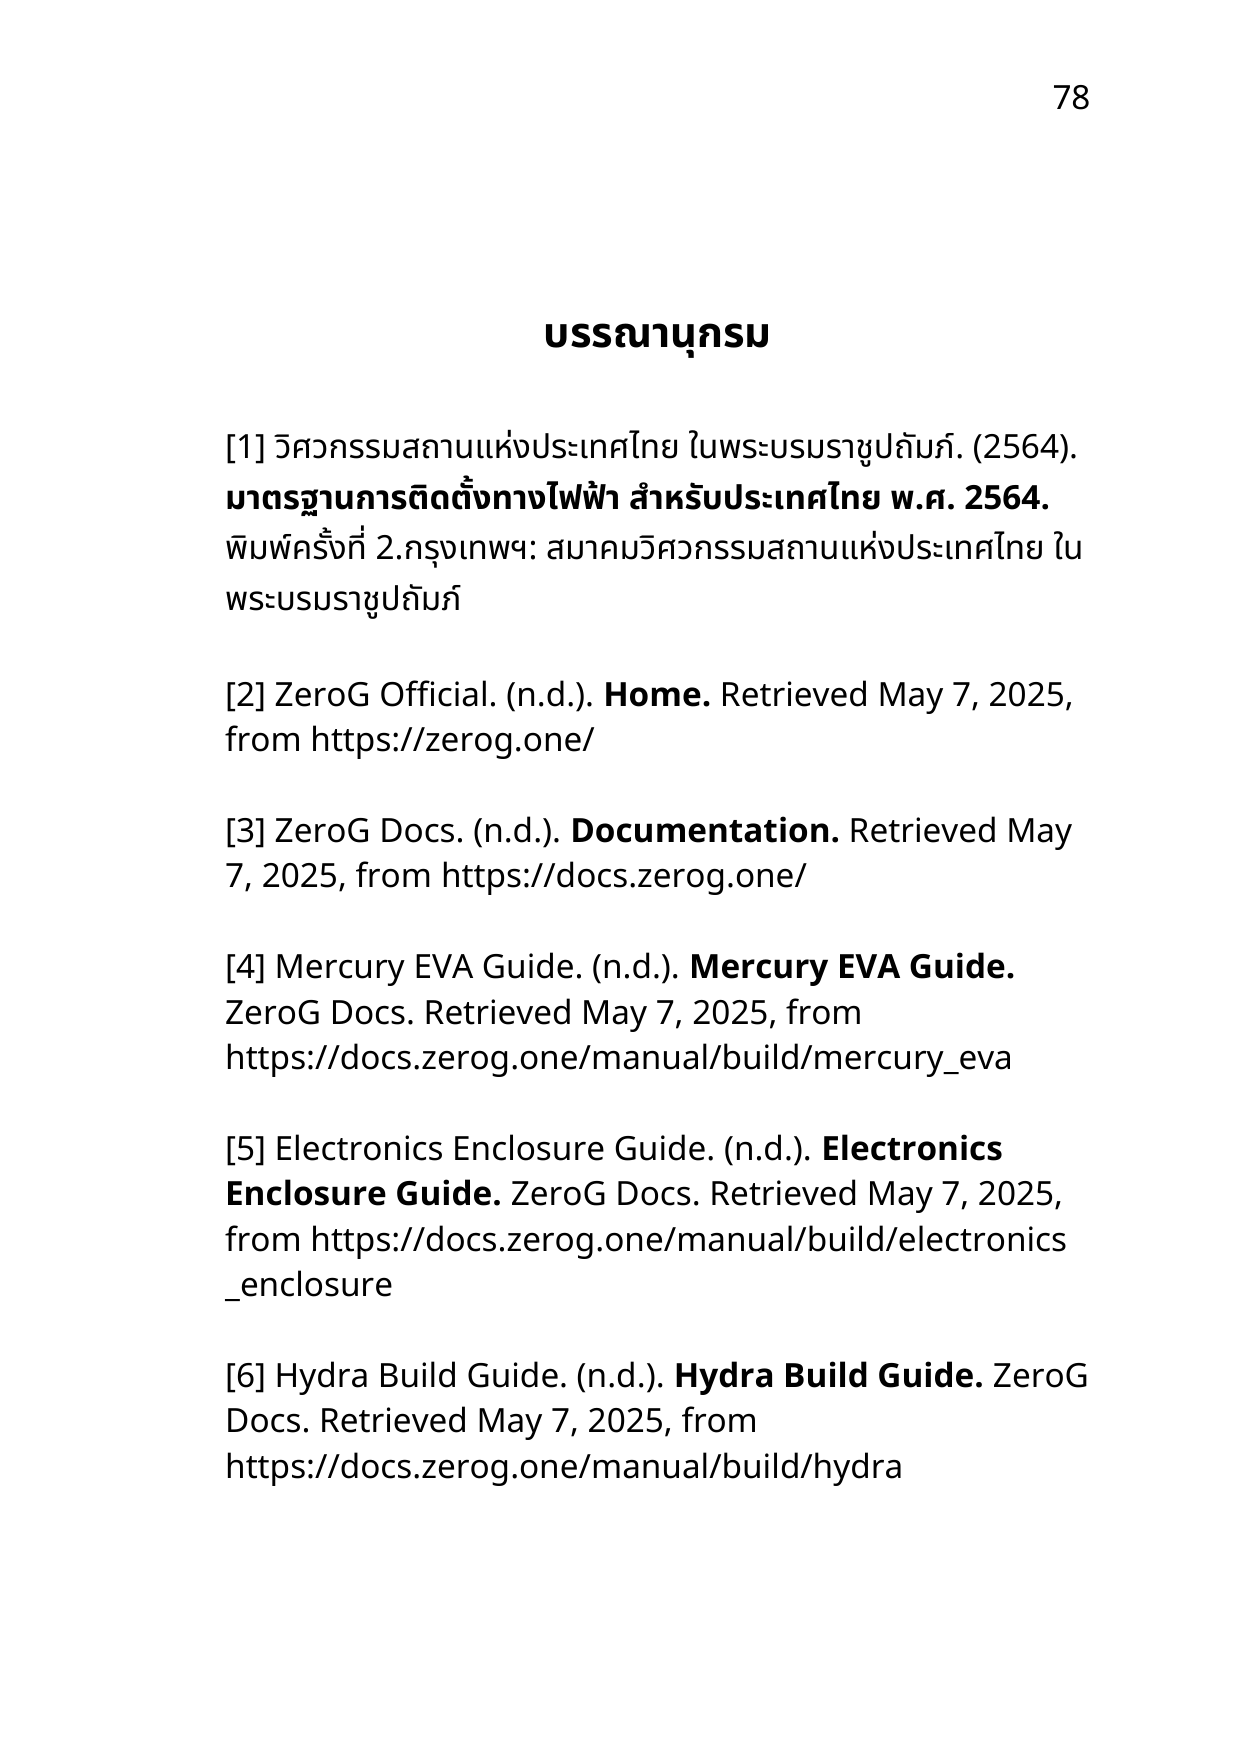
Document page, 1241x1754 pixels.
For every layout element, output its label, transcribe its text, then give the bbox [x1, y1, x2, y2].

text [2] ZeroG Official. (n.d.). Home. Retrieved May 7, 2025, from https://zerog.one/ [225, 671, 1090, 761]
text [4] Mercury EVA Guide. (n.d.). Mercury EVA Guide. ZeroG Docs. Retrieved May 7, 2025, from https://docs.zerog.one/manual/build/mercury_eva [225, 943, 1090, 1079]
text [6] Hydra Build Guide. (n.d.). Hydra Build Guide. ZeroG Docs. Retrieved May 7, 2025, from https://docs.zerog.one/manual/build/hydra [225, 1352, 1090, 1488]
text [3] ZeroG Docs. (n.d.). Documentation. Retrieved May 7, 2025, from https://docs.zerog.one/ [225, 807, 1090, 898]
text บรรณานุกรม [225, 303, 1090, 366]
text [5] Electronics Enclosure Guide. (n.d.). Electronics Enclosure Guide. ZeroG Docs. Retrieved May 7, 2025, from https://docs.zerog.one/manual/build/electronics _enclosure [225, 1125, 1090, 1306]
text [1] วิศวกรรมสถานแห่งประเทศไทย ในพระบรมราชูปถัมภ์. (2564). มาตรฐานการติดตั้งทางไฟฟ้า สำหรับประเทศไทย พ.ศ. 2564. พิมพ์ครั้งที่ 2.กรุงเทพฯ: สมาคมวิศวกรรมสถานแห่งประเทศไทย ในพระบรมราชูปถัมภ์ [225, 423, 1090, 625]
